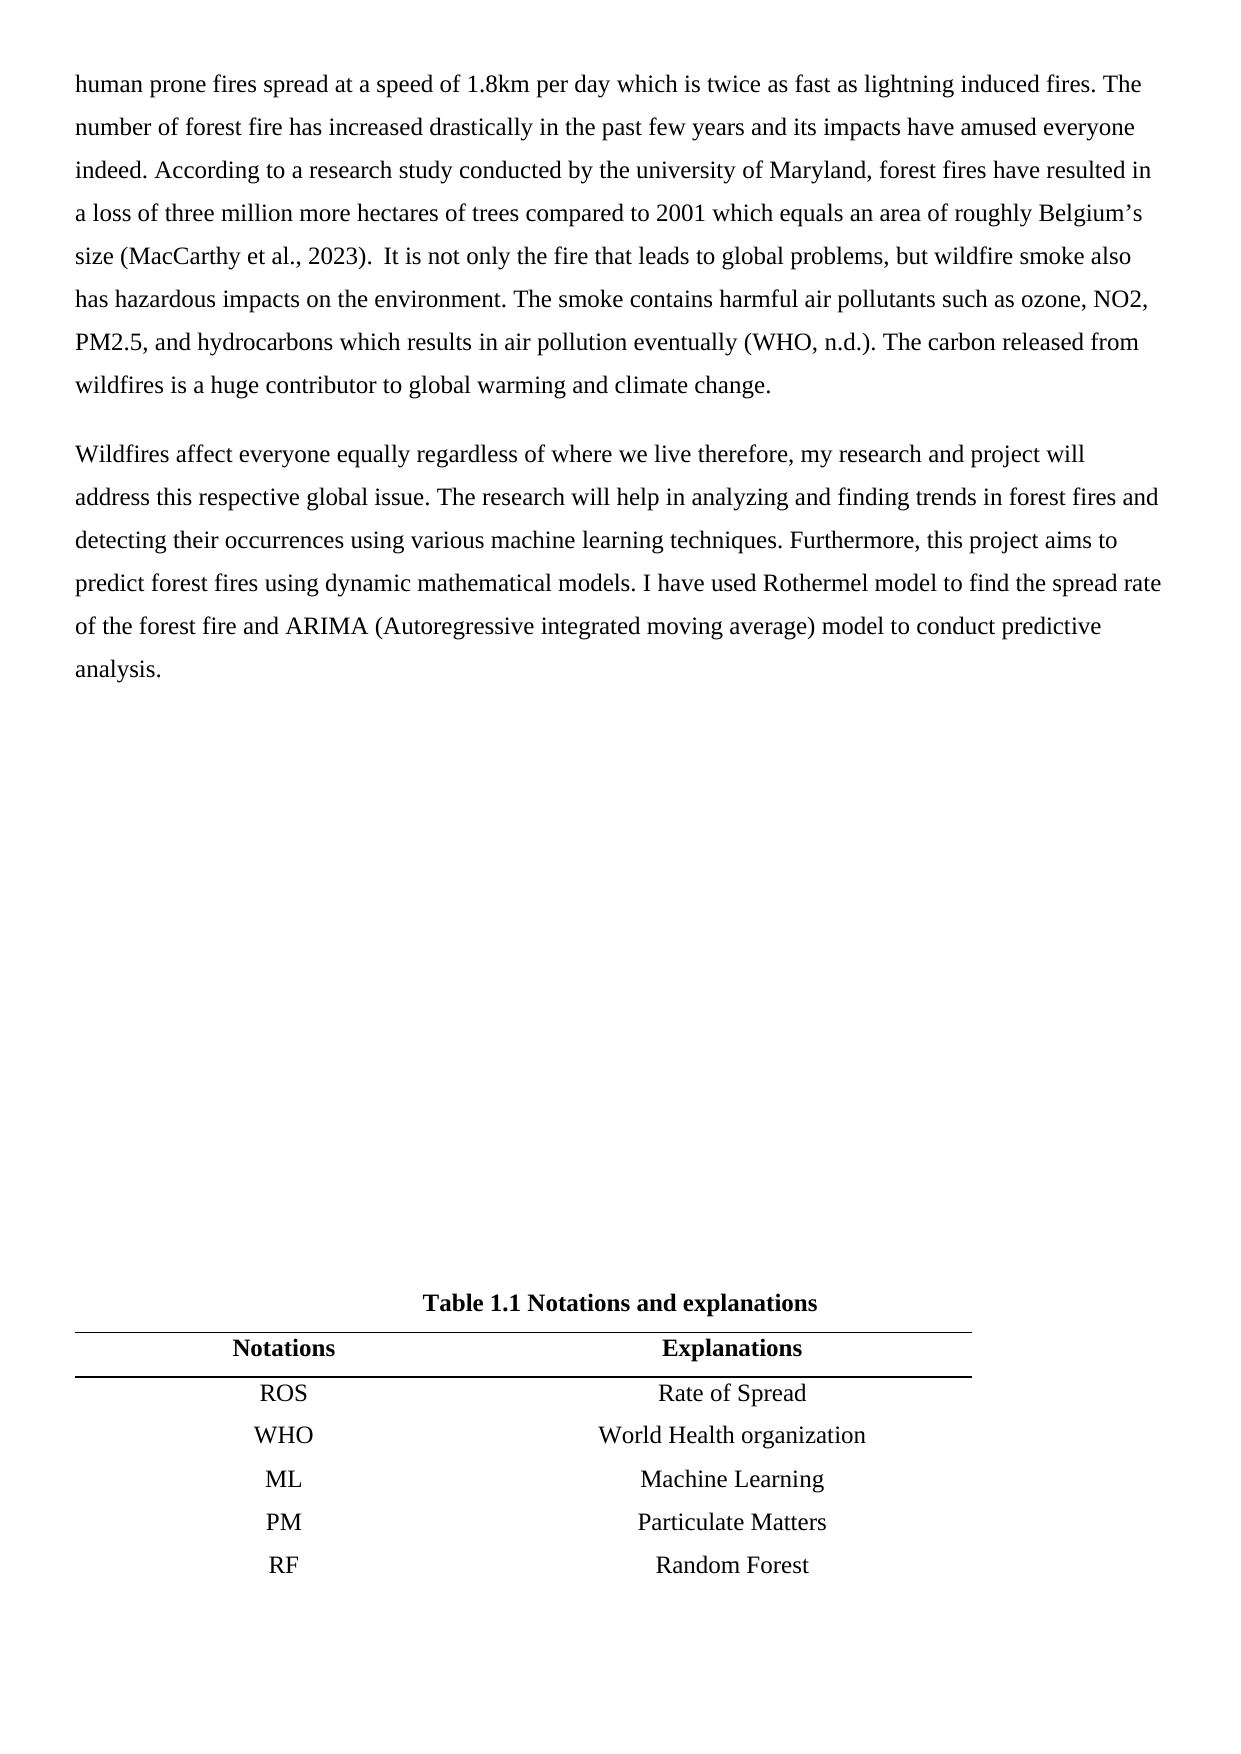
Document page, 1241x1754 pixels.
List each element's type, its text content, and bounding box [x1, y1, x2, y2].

table_header Notations [75, 1333, 492, 1376]
table_cell ML [75, 1464, 492, 1507]
table_cell World Health organization [492, 1421, 972, 1464]
table_cell WHO [75, 1421, 492, 1464]
table_header Explanations [492, 1333, 972, 1376]
table_cell Random Forest [492, 1550, 972, 1593]
table_cell Particulate Matters [492, 1507, 972, 1550]
table_cell Machine Learning [492, 1464, 972, 1507]
table_cell RF [75, 1550, 492, 1593]
table_cell ROS [75, 1378, 492, 1421]
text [75, 69, 1165, 399]
table_cell Rate of Spread [492, 1378, 972, 1421]
text Table 1.1 Notations and explanations [75, 1288, 1165, 1317]
table_cell PM [75, 1507, 492, 1550]
text Wildfires affect everyone equally regardless of where we live therefore, my research and project will address this respective global issue. The research will help in analyzing and finding trends in forest fires and detecting their occurrences using various machine learning techniques. Furthermore, this project aims to predict forest fires using dynamic mathematical models. I have used Rothermel model to find the spread rate of the forest fire and ARIMA (Autoregressive integrated moving average) model to conduct predictive analysis. [75, 439, 1165, 683]
